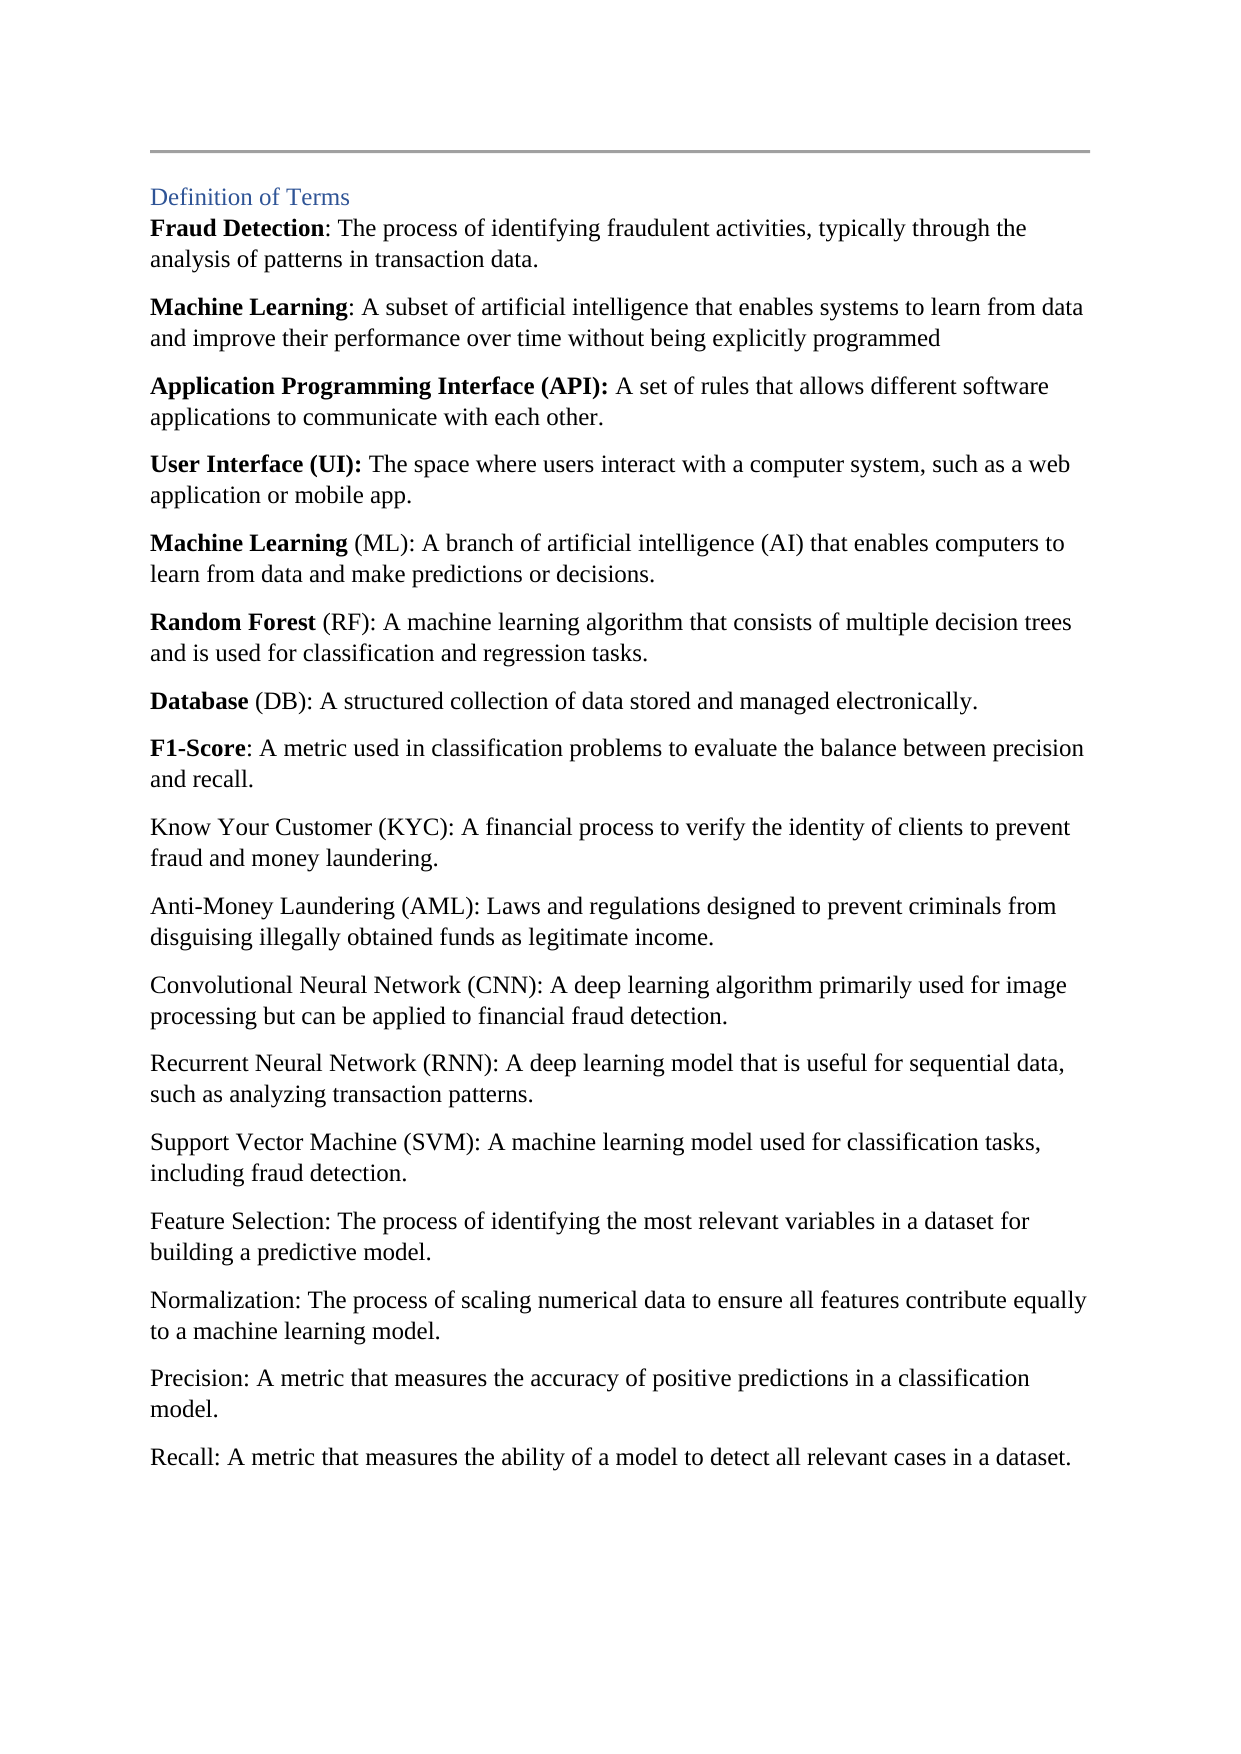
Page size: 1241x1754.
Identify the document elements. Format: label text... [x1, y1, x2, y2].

text User Interface (UI): The space where users interact with a computer system, such as a web application or mobile app. [150, 449, 1090, 509]
text F1-Score: A metric used in classification problems to evaluate the balance between precision and recall. [150, 733, 1090, 793]
text Recall: A metric that measures the ability of a model to detect all relevant cases in a dataset. [150, 1442, 1090, 1471]
text Application Programming Interface (API): A set of rules that allows different software applications to communicate with each other. [150, 371, 1090, 431]
text Recurrent Neural Network (RNN): A deep learning model that is useful for sequential data, such as analyzing transaction patterns. [150, 1048, 1090, 1108]
text Support Vector Machine (SVM): A machine learning model used for classification tasks, including fraud detection. [150, 1127, 1090, 1187]
text Database (DB): A structured collection of data stored and managed electronically. [150, 686, 1090, 714]
text Machine Learning (ML): A branch of artificial intelligence (AI) that enables computers to learn from data and make predictions or decisions. [150, 528, 1090, 588]
text Feature Selection: The process of identifying the most relevant variables in a dataset for building a predictive model. [150, 1206, 1090, 1266]
text Random Forest (RF): A machine learning algorithm that consists of multiple decision trees and is used for classification and regression tasks. [150, 607, 1090, 667]
text Machine Learning: A subset of artificial intelligence that enables systems to learn from data and improve their performance over time without being explicitly programmed [150, 292, 1090, 352]
text Know Your Customer (KYC): A financial process to verify the identity of clients to prevent fraud and money laundering. [150, 812, 1090, 872]
subtitle Definition of Terms [150, 182, 1090, 211]
text Anti-Money Laundering (AML): Laws and regulations designed to prevent criminals from disguising illegally obtained funds as legitimate income. [150, 891, 1090, 951]
text Convolutional Neural Network (CNN): A deep learning algorithm primarily used for image processing but can be applied to financial fraud detection. [150, 970, 1090, 1029]
text Precision: A metric that measures the accuracy of positive predictions in a classification model. [150, 1363, 1090, 1423]
text Normalization: The process of scaling numerical data to ensure all features contribute equally to a machine learning model. [150, 1285, 1090, 1344]
text Fraud Detection: The process of identifying fraudulent activities, typically through the analysis of patterns in transaction data. [150, 213, 1090, 273]
